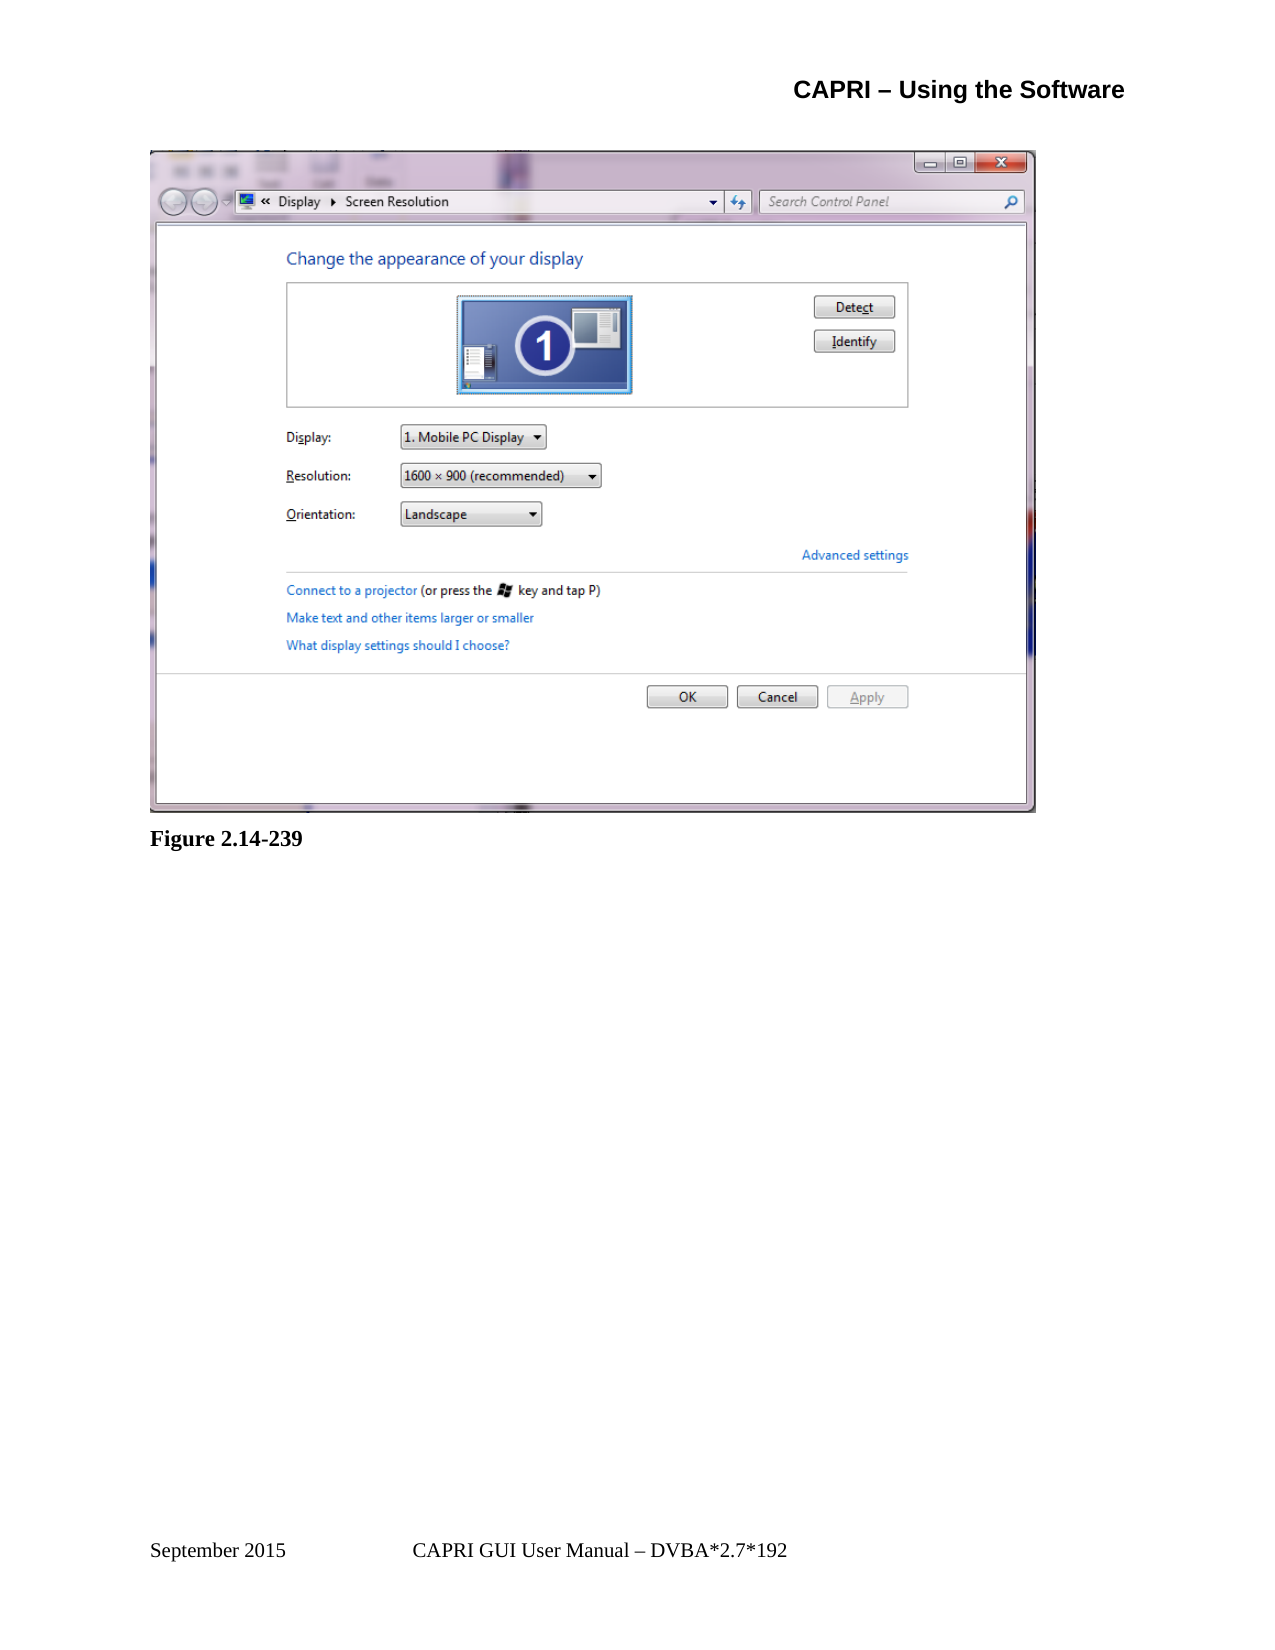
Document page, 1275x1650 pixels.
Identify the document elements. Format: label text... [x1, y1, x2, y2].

picture [150, 150, 1036, 813]
